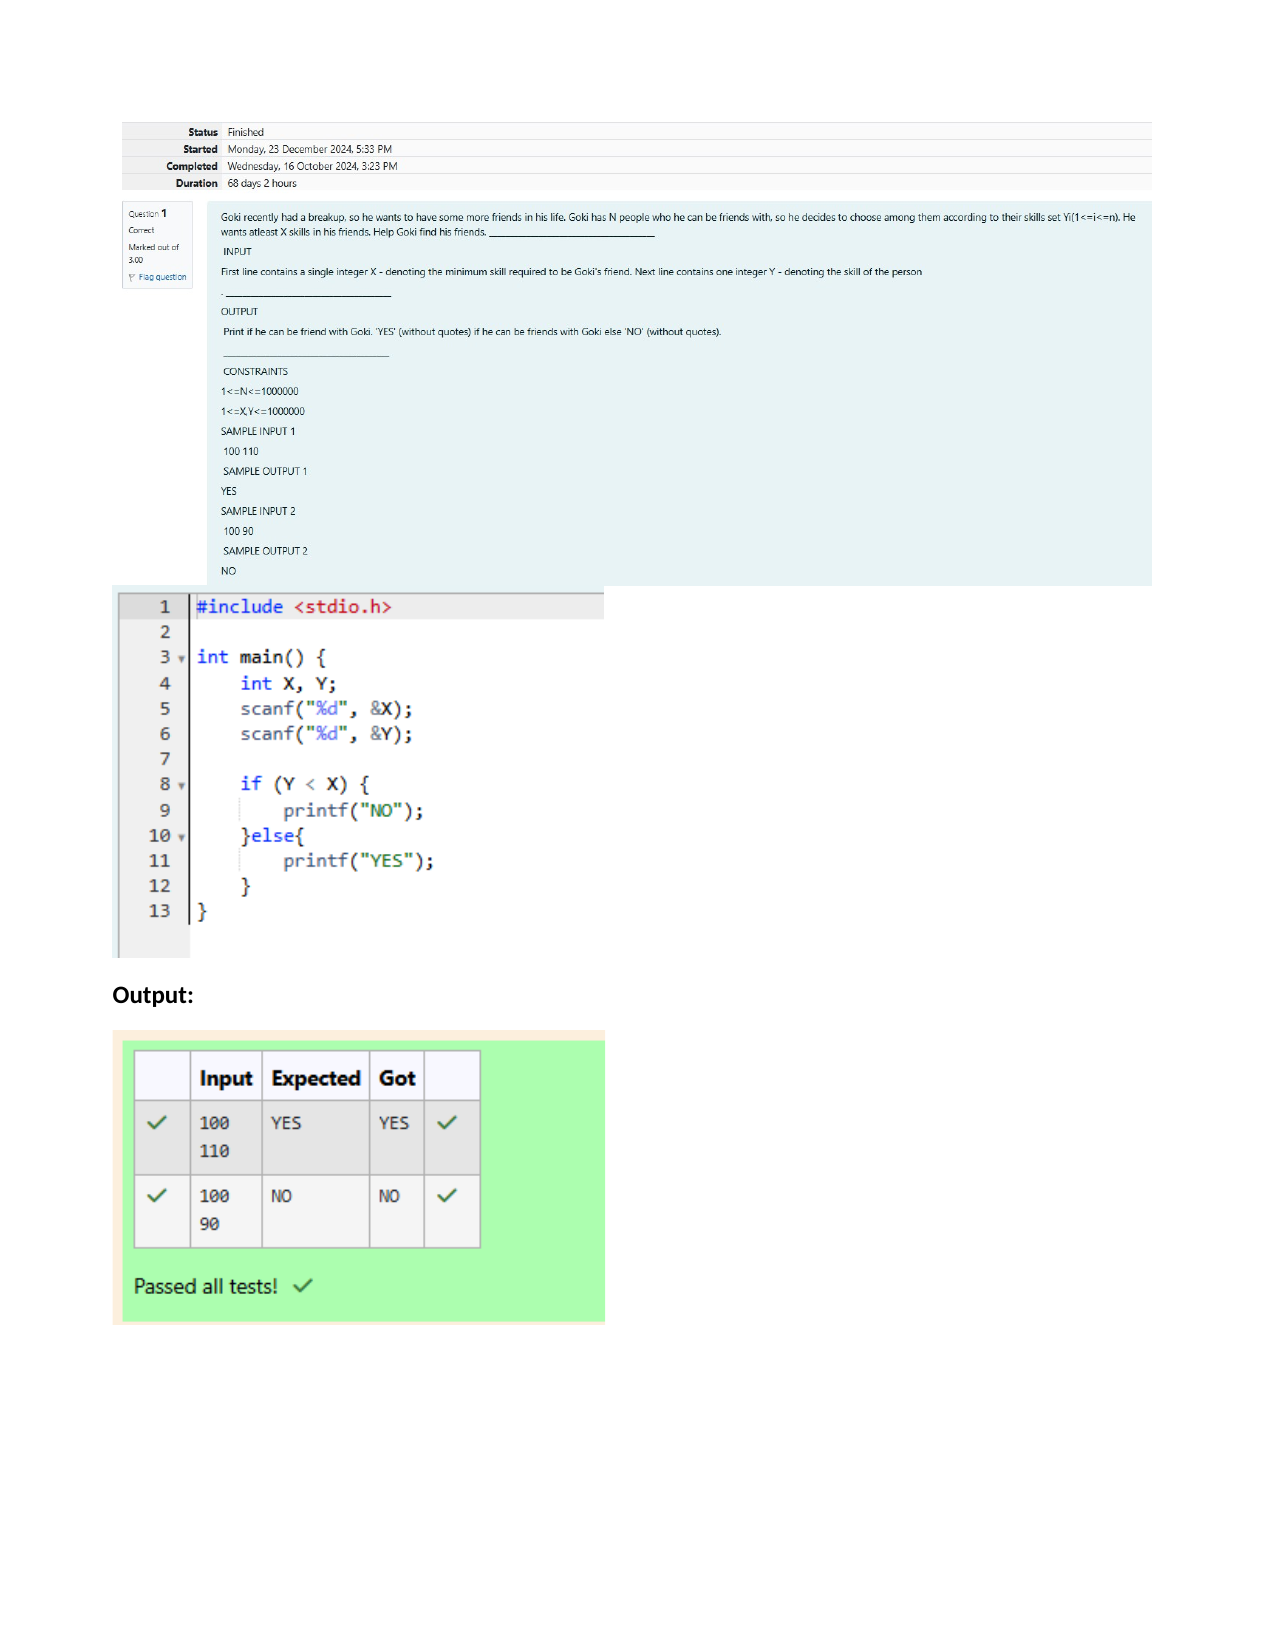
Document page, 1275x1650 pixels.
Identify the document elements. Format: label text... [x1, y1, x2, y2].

text Output: [112, 979, 1162, 1009]
picture [112, 1030, 605, 1325]
picture [112, 122, 1152, 958]
